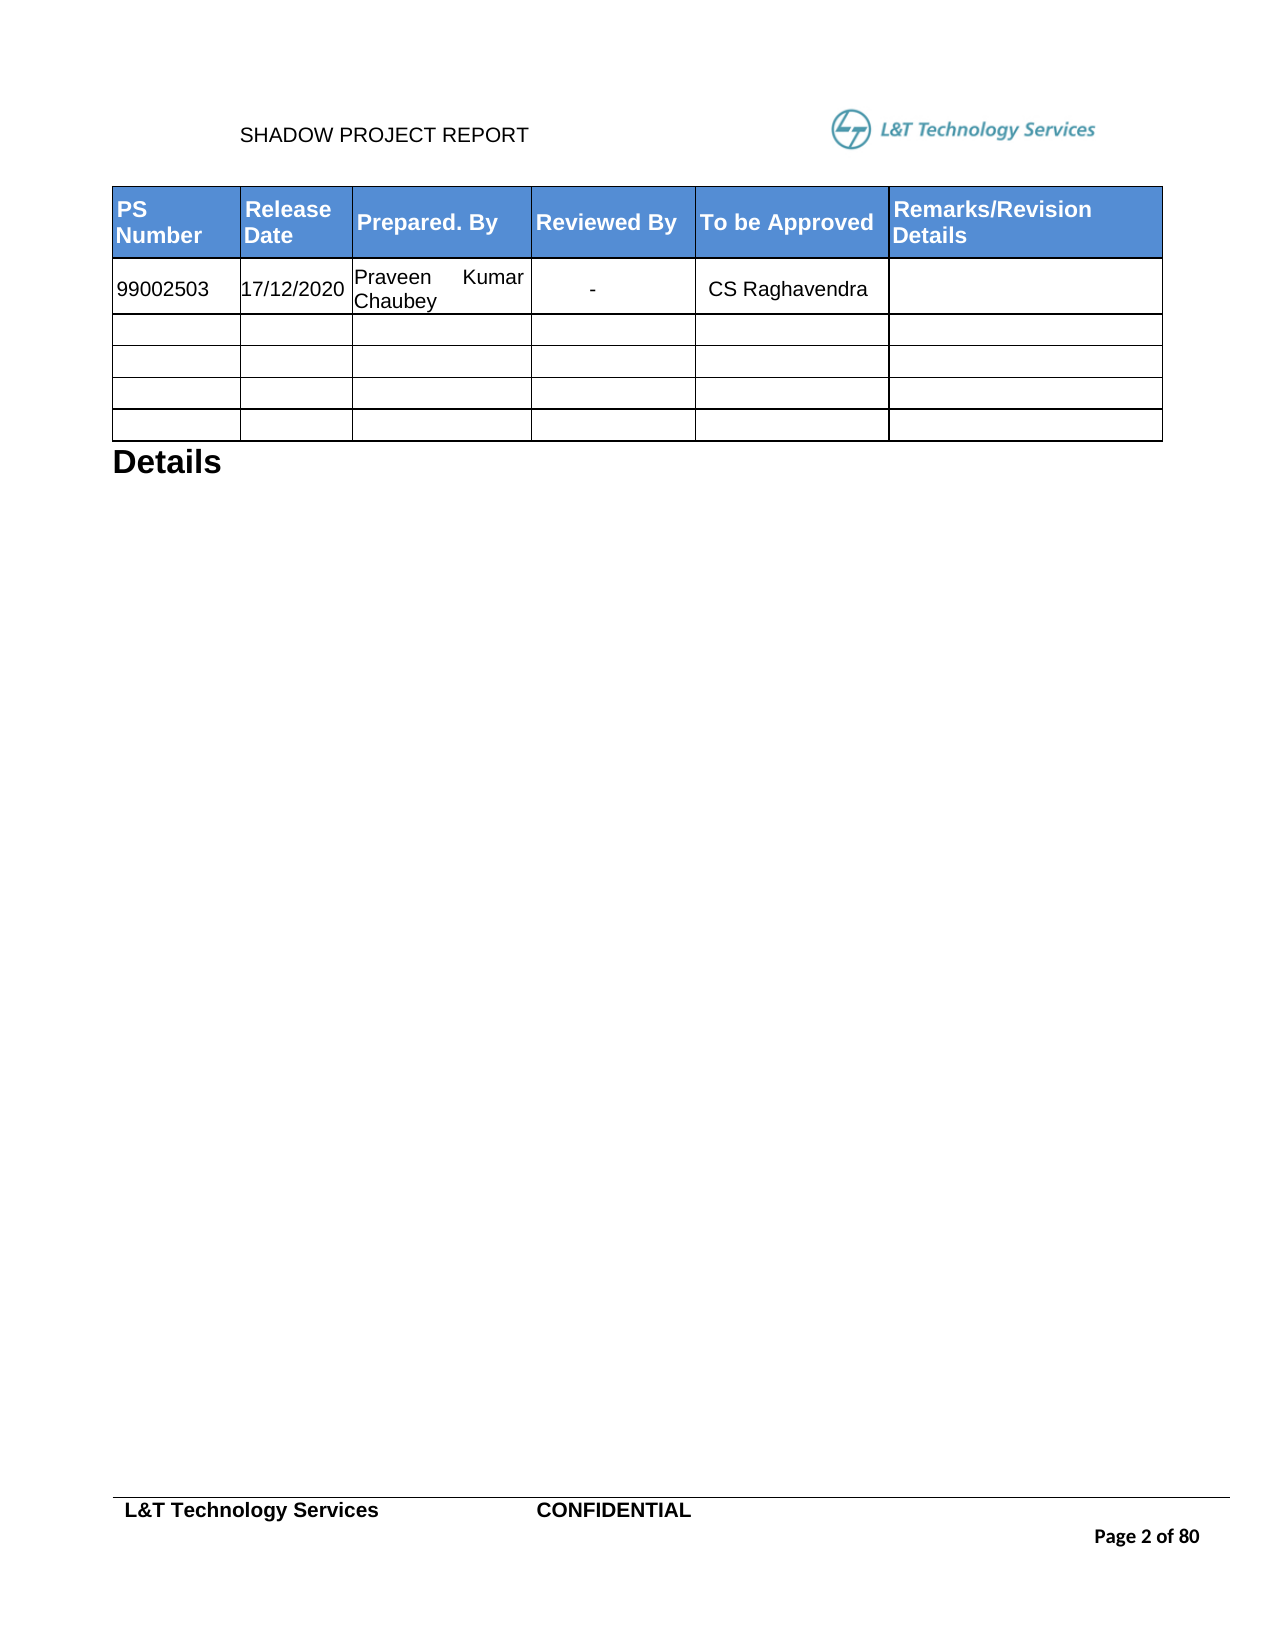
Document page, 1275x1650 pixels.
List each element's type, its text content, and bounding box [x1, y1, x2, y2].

table_header Prepared. By [353, 187, 531, 257]
text Details [112, 442, 1162, 480]
table_cell [532, 378, 695, 408]
table_cell [353, 410, 531, 440]
table_header Release Date [241, 187, 352, 257]
table_cell [113, 346, 240, 377]
table_header Reviewed By [532, 187, 695, 257]
table_header To be Approved [696, 187, 888, 257]
table_cell [696, 315, 888, 345]
table_cell [113, 378, 240, 408]
table_cell [696, 410, 888, 440]
table_cell [890, 378, 1162, 408]
table_cell [113, 410, 240, 440]
table_cell [353, 346, 531, 377]
table_cell - [532, 259, 695, 313]
table_header Remarks/Revision Details [890, 187, 1162, 257]
table_cell [241, 315, 352, 345]
table_cell [532, 410, 695, 440]
table_cell [353, 378, 531, 408]
table_cell [241, 346, 352, 377]
table_cell 99002503 [113, 259, 240, 313]
table_cell [113, 315, 240, 345]
table_header PS Number [113, 187, 240, 257]
table_cell [890, 410, 1162, 440]
table_cell [241, 410, 352, 440]
table_cell [532, 315, 695, 345]
table_cell [890, 315, 1162, 345]
table_cell 17/12/2020 [241, 259, 352, 313]
table_cell [696, 378, 888, 408]
table_cell [353, 315, 531, 345]
table_cell [890, 346, 1162, 377]
table_cell [241, 378, 352, 408]
table_cell CS Raghavendra [696, 259, 888, 313]
table_cell Praveen Kumar Chaubey [353, 259, 531, 313]
table_cell [532, 346, 695, 377]
table_cell [890, 259, 1162, 313]
table_cell [696, 346, 888, 377]
picture [829, 98, 1097, 162]
